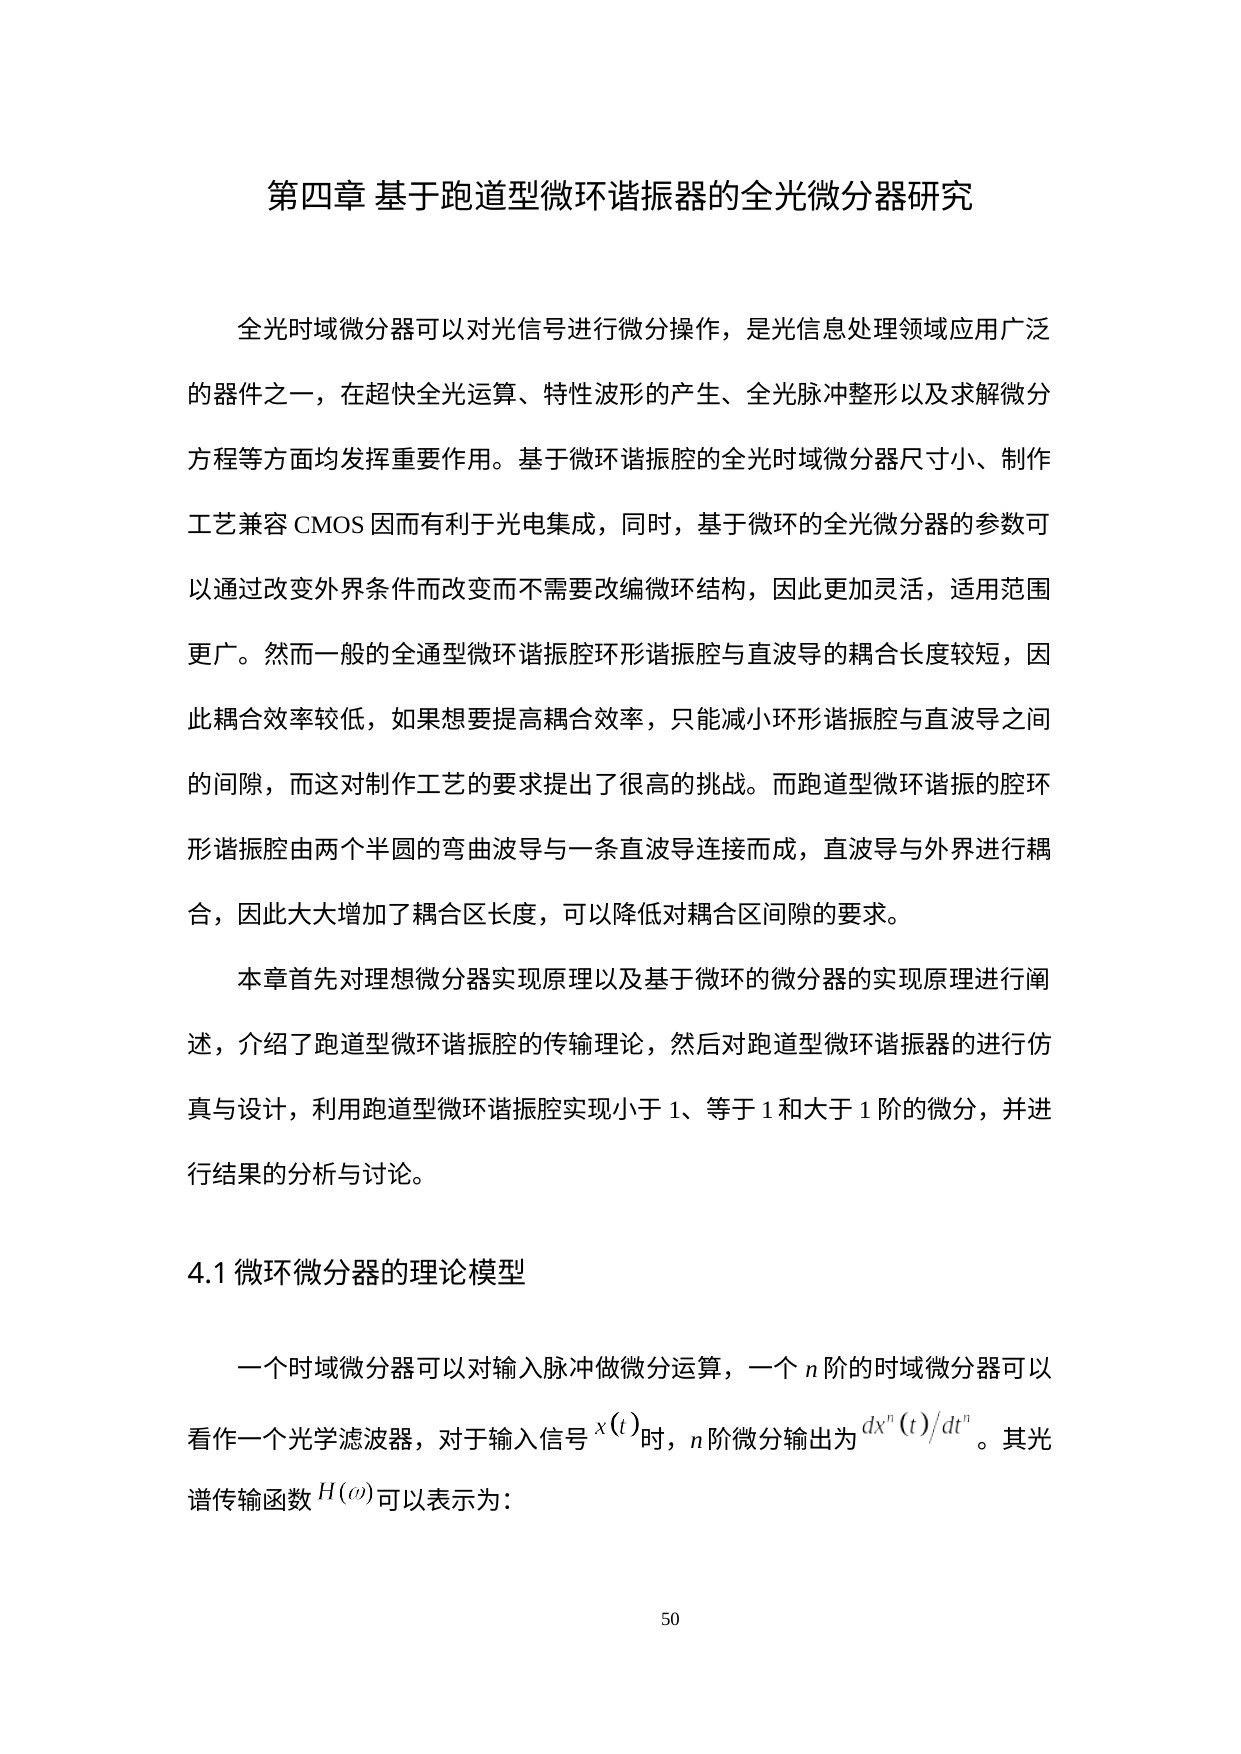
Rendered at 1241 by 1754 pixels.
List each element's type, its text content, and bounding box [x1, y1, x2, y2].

text 一个时域微分器可以对输入脉冲做微分运算，一个n阶的时域微分器可以看作一个光学滤波器，对于输入信号时，n阶微分输出为。其光谱传输函数可以表示为： [187, 1334, 1053, 1529]
subtitle 第四章 基于跑道型微环谐振器的全光微分器研究 [187, 162, 1053, 227]
subtitle 4.1微环微分器的理论模型 [187, 1238, 1053, 1303]
text 全光时域微分器可以对光信号进行微分操作，是光信息处理领域应用广泛的器件之一，在超快全光运算、特性波形的产生、全光脉冲整形以及求解微分方程等方面均发挥重要作用。基于微环谐振腔的全光时域微分器尺寸小、制作工艺兼容CMOS因而有利于光电集成，同时，基于微环的全光微分器的参数可以通过改变外界条件而改变而不需要改编微环结构，因此更加灵活，适用范围更广。然而一般的全通型微环谐振腔环形谐振腔与直波导的耦合长度较短，因此耦合效率较低，如果想要提高耦合效率，只能减小环形谐振腔与直波导之间的间隙，而这对制作工艺的要求提出了很高的挑战。而跑道型微环谐振的腔环形谐振腔由两个半圆的弯曲波导与一条直波导连接而成，直波导与外界进行耦合，因此大大增加了耦合区长度，可以降低对耦合区间隙的要求。 [187, 296, 1053, 946]
text 本章首先对理想微分器实现原理以及基于微环的微分器的实现原理进行阐述，介绍了跑道型微环谐振腔的传输理论，然后对跑道型微环谐振器的进行仿真与设计，利用跑道型微环谐振腔实现小于1、等于1和大于1 阶的微分，并进行结果的分析与讨论。 [187, 946, 1053, 1206]
